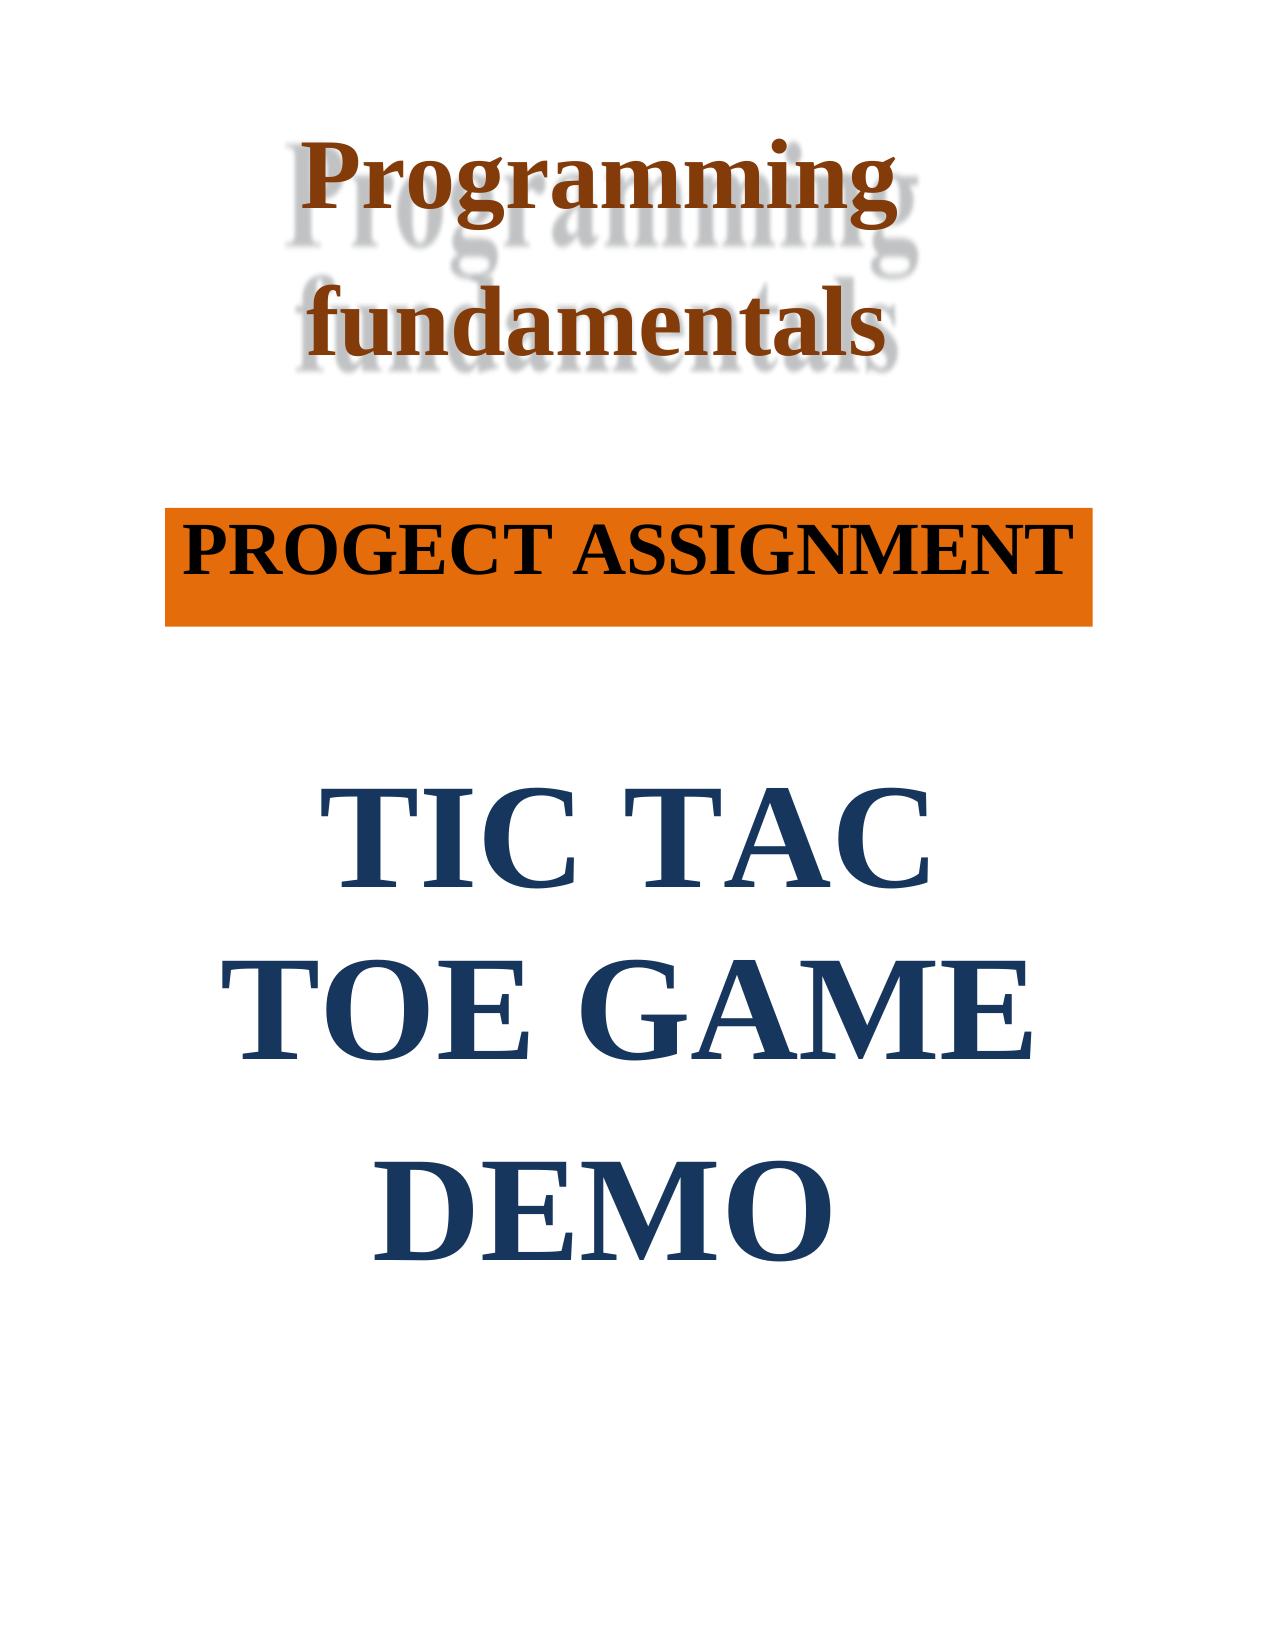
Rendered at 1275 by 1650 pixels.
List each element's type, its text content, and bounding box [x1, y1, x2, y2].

picture [235, 136, 958, 409]
subtitle DEMO [150, 1120, 1109, 1293]
subtitle TIC TAC TOE GAME [150, 747, 1109, 1092]
